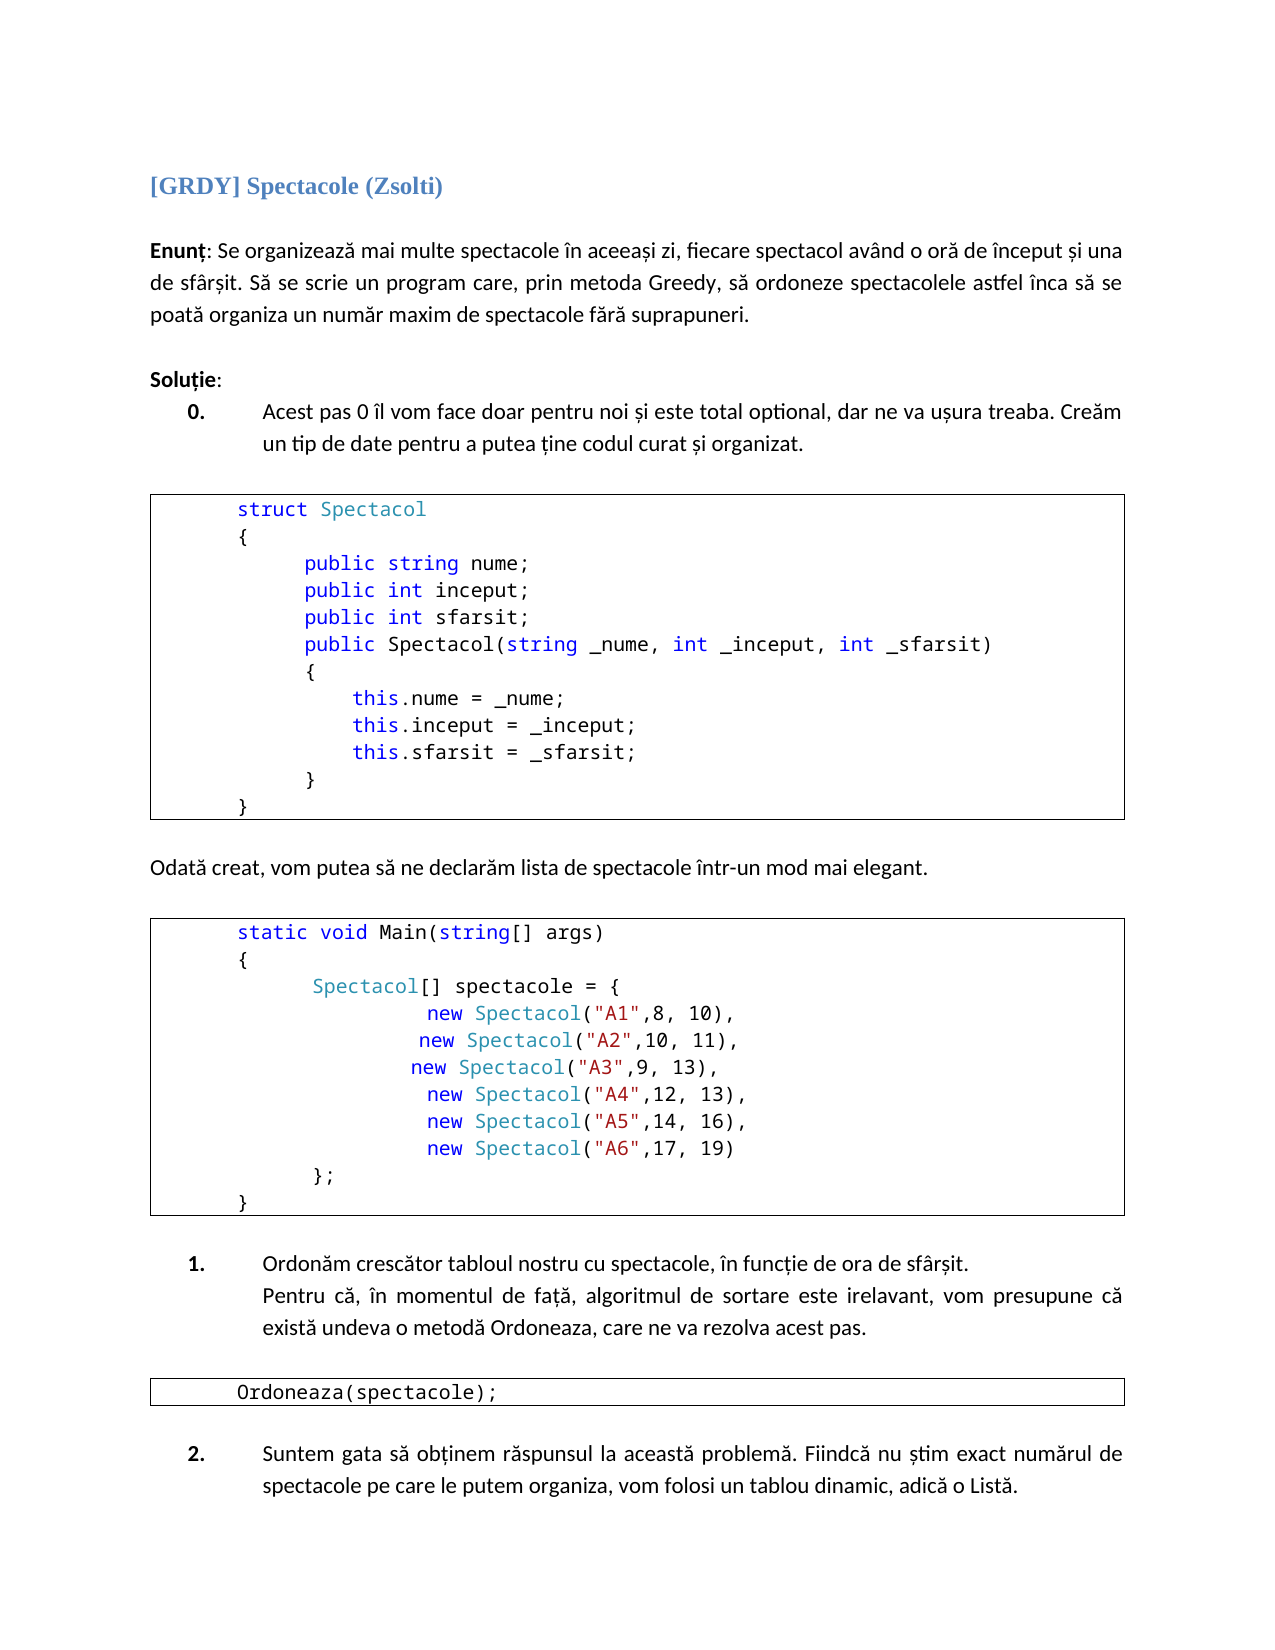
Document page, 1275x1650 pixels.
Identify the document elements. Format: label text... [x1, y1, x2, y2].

text Enunț: Se organizează mai multe spectacole în aceeași zi, fiecare spectacol având o oră de început și una de sfârșit. Să se scrie un program care, prin metoda Greedy, să ordoneze spectacolele astfel înca să se poată organiza un număr maxim de spectacole fără suprapuneri. [150, 236, 1125, 328]
text Soluție: [150, 365, 1125, 393]
list Suntem gata să obținem răspunsul la această problemă. Fiindcă nu știm exact numărul de spectacole pe care le putem organiza, vom folosi un tablou dinamic, adică o Listă. [187, 1439, 1125, 1499]
table_header static void Main(string[] args) { Spectacol[] spectacole = { new Spectacol("A1",8, 10), new Spectacol("A2",10, 11), new Spectacol("A3",9, 13), new Spectacol("A4",12, 13), new Spectacol("A5",14, 16), new Spectacol("A6",17, 19) }; } [151, 919, 1124, 1215]
list Ordonăm crescător tabloul nostru cu spectacole, în funcție de ora de sfârșit. [187, 1249, 1125, 1277]
subtitle [GRDY] Spectacole (Zsolti) [150, 171, 1125, 199]
table_header Ordoneaza(spectacole); [151, 1379, 1124, 1405]
table_header struct Spectacol { public string nume; public int inceput; public int sfarsit; public Spectacol(string _nume, int _inceput, int _sfarsit) { this.nume = _nume; this.inceput = _inceput; this.sfarsit = _sfarsit; } } [151, 495, 1124, 819]
text Pentru că, în momentul de față, algoritmul de sortare este irelavant, vom presupune că există undeva o metodă Ordoneaza, care ne va rezolva acest pas. [262, 1281, 1125, 1341]
list Acest pas 0 îl vom face doar pentru noi și este total optional, dar ne va ușura treaba. Creăm un tip de date pentru a putea ține codul curat și organizat. [187, 397, 1125, 457]
text Odată creat, vom putea să ne declarăm lista de spectacole într-un mod mai elegant. [150, 853, 1125, 881]
